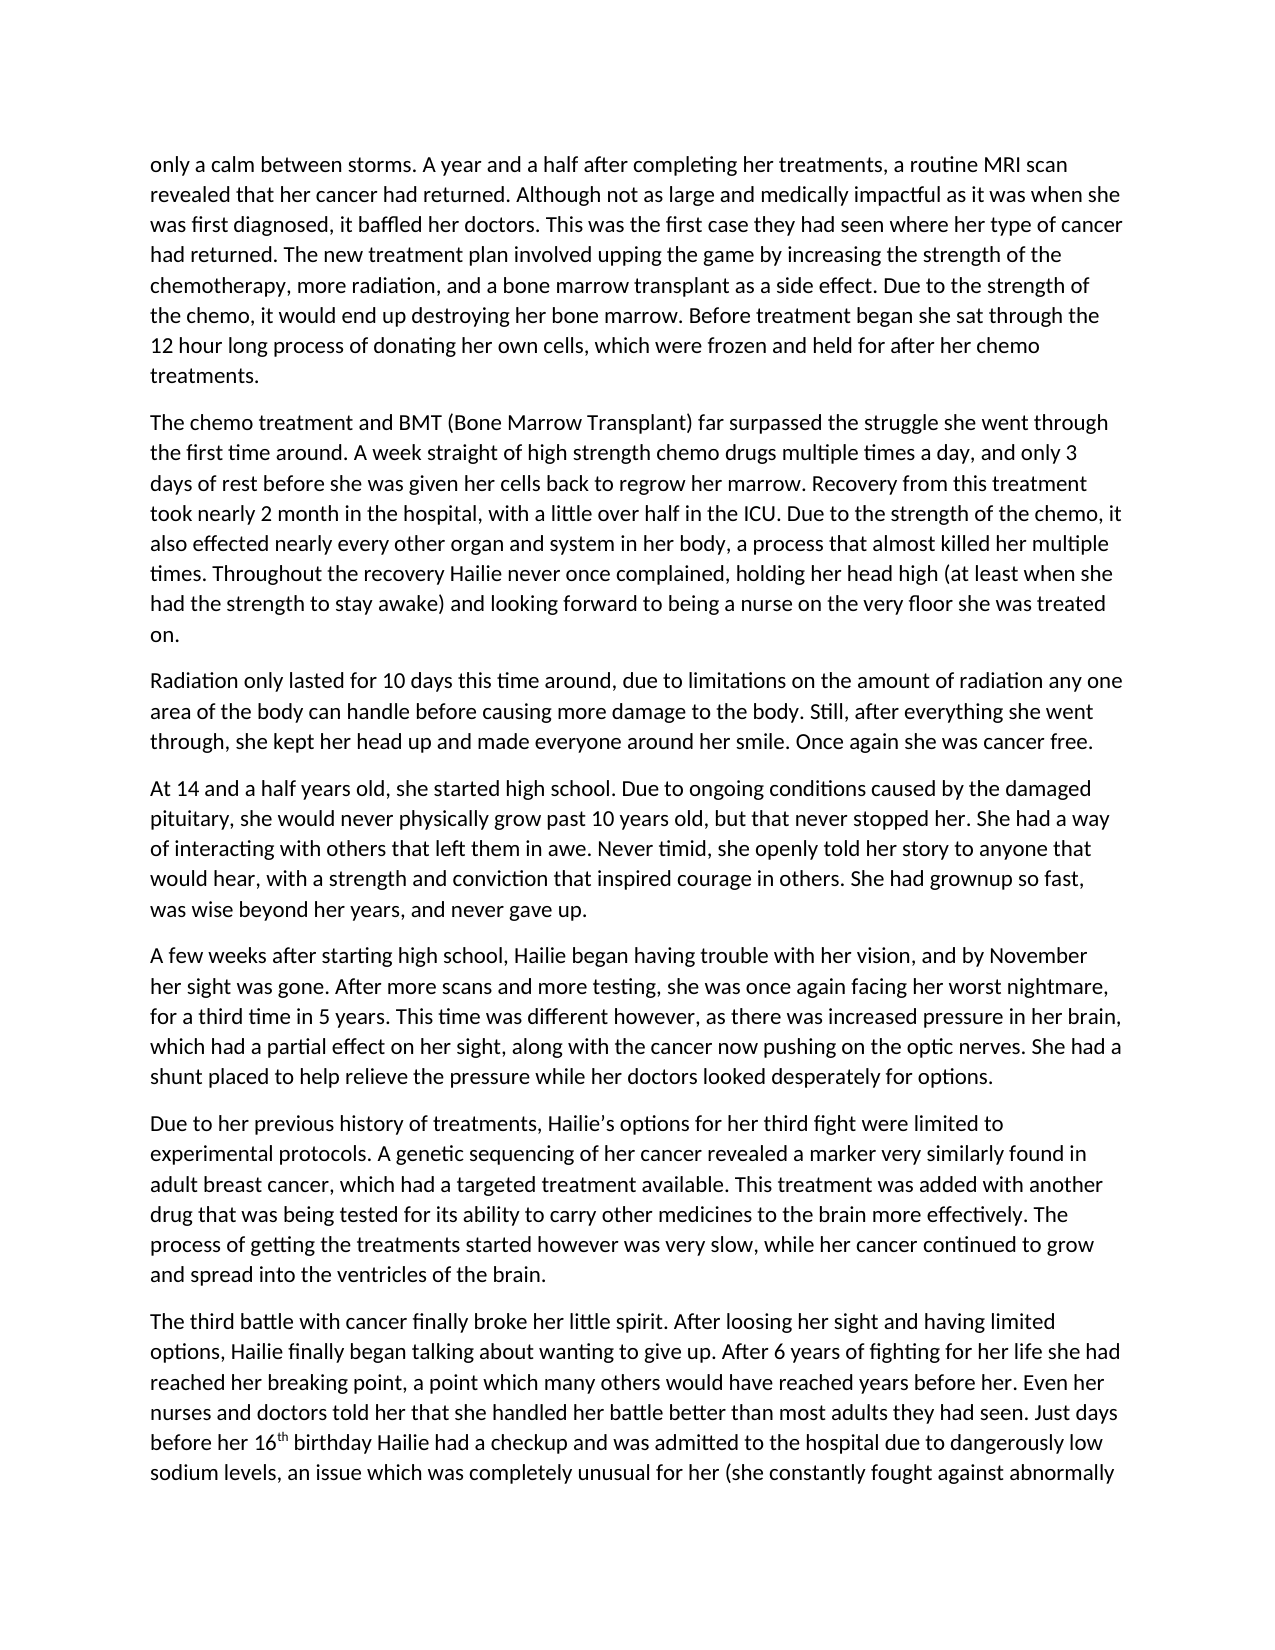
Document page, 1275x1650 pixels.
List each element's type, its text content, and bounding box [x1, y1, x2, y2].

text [150, 150, 1125, 389]
text At 14 and a half years old, she started high school. Due to ongoing conditions caused by the damaged pituitary, she would never physically grow past 10 years old, but that never stopped her. She had a way of interacting with others that left them in awe. Never timid, she openly told her story to anyone that would hear, with a strength and conviction that inspired courage in others. She had grownup so fast, was wise beyond her years, and never gave up. [150, 774, 1125, 923]
text A few weeks after starting high school, Hailie began having trouble with her vision, and by November her sight was gone. After more scans and more testing, she was once again facing her worst nightmare, for a third time in 5 years. This time was different however, as there was increased pressure in her brain, which had a partial effect on her sight, along with the cancer now pushing on the optic nerves. She had a shunt placed to help relieve the pressure while her doctors looked desperately for options. [150, 942, 1125, 1091]
text Radiation only lasted for 10 days this time around, due to limitations on the amount of radiation any one area of the body can handle before causing more damage to the body. Still, after everything she went through, she kept her head up and made everyone around her smile. Once again she was cancer free. [150, 667, 1125, 755]
text Due to her previous history of treatments, Hailie’s options for her third fight were limited to experimental protocols. A genetic sequencing of her cancer revealed a marker very similarly found in adult breast cancer, which had a targeted treatment available. This treatment was added with another drug that was being tested for its ability to carry other medicines to the brain more effectively. The process of getting the treatments started however was very slow, while her cancer continued to grow and spread into the ventricles of the brain. [150, 1109, 1125, 1288]
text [150, 1307, 1125, 1486]
text The chemo treatment and BMT (Bone Marrow Transplant) far surpassed the struggle she went through the first time around. A week straight of high strength chemo drugs multiple times a day, and only 3 days of rest before she was given her cells back to regrow her marrow. Recovery from this treatment took nearly 2 month in the hospital, with a little over half in the ICU. Due to the strength of the chemo, it also effected nearly every other organ and system in her body, a process that almost killed her multiple times. Throughout the recovery Hailie never once complained, holding her head high (at least when she had the strength to stay awake) and looking forward to being a nurse on the very floor she was treated on. [150, 408, 1125, 648]
